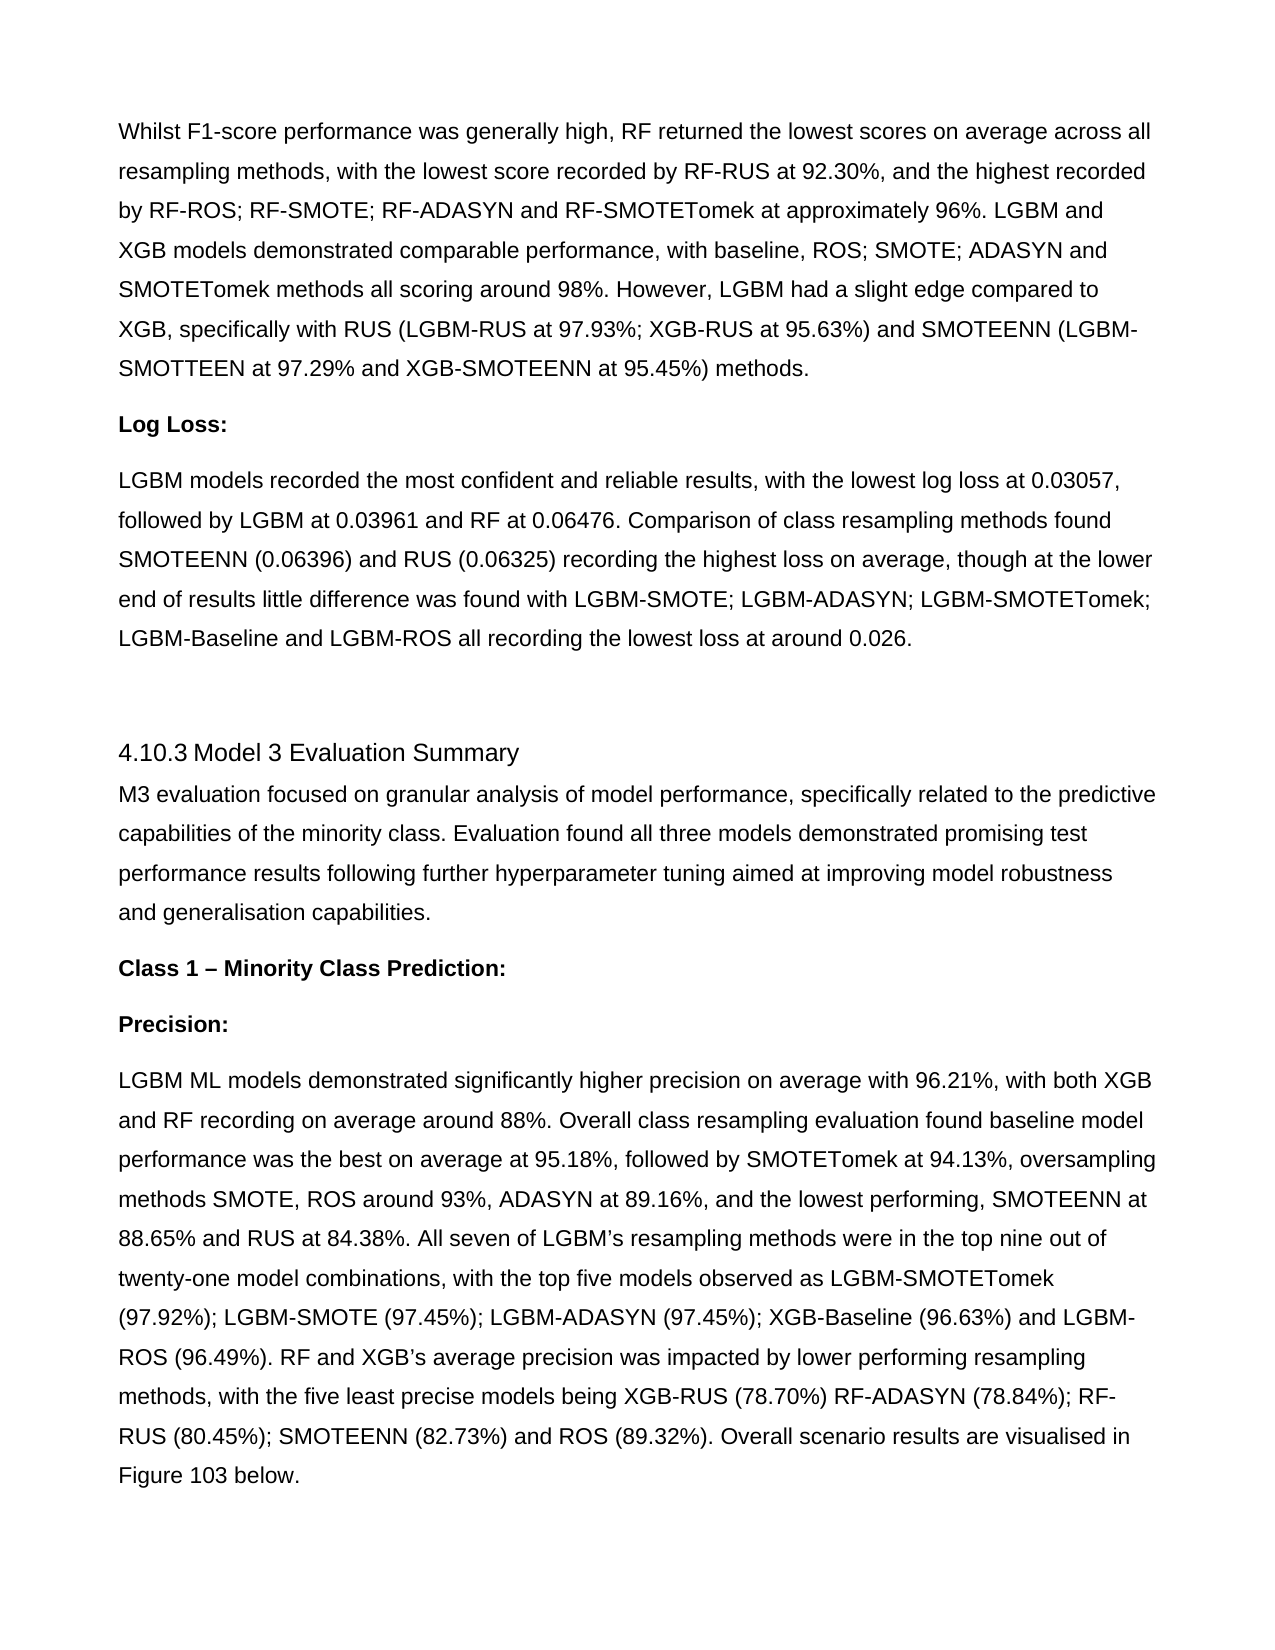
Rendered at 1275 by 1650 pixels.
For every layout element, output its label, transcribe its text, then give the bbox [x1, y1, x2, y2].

subtitle Model 3 Evaluation Summary [118, 737, 1157, 766]
text Class 1 – Minority Class Prediction: [118, 955, 1157, 982]
text LGBM models recorded the most confident and reliable results, with the lowest log loss at 0.03057, followed by LGBM at 0.03961 and RF at 0.06476. Comparison of class resampling methods found SMOTEENN (0.06396) and RUS (0.06325) recording the highest loss on average, though at the lower end of results little difference was found with LGBM-SMOTE; LGBM-ADASYN; LGBM-SMOTETomek; LGBM-Baseline and LGBM-ROS all recording the lowest loss at around 0.026. [118, 467, 1157, 652]
text Whilst F1-score performance was generally high, RF returned the lowest scores on average across all resampling methods, with the lowest score recorded by RF-RUS at 92.30%, and the highest recorded by RF-ROS; RF-SMOTE; RF-ADASYN and RF-SMOTETomek at approximately 96%. LGBM and XGB models demonstrated comparable performance, with baseline, ROS; SMOTE; ADASYN and SMOTETomek methods all scoring around 98%. However, LGBM had a slight edge compared to XGB, specifically with RUS (LGBM-RUS at 97.93%; XGB-RUS at 95.63%) and SMOTEENN (LGBM-SMOTTEEN at 97.29% and XGB-SMOTEENN at 95.45%) methods. [118, 118, 1157, 381]
text LGBM ML models demonstrated significantly higher precision on average with 96.21%, with both XGB and RF recording on average around 88%. Overall class resampling evaluation found baseline model performance was the best on average at 95.18%, followed by SMOTETomek at 94.13%, oversampling methods SMOTE, ROS around 93%, ADASYN at 89.16%, and the lowest performing, SMOTEENN at 88.65% and RUS at 84.38%. All seven of LGBM’s resampling methods were in the top nine out of twenty-one model combinations, with the top five models observed as LGBM-SMOTETomek (97.92%); LGBM-SMOTE (97.45%); LGBM-ADASYN (97.45%); XGB-Baseline (96.63%) and LGBM-ROS (96.49%). RF and XGB’s average precision was impacted by lower performing resampling methods, with the five least precise models being XGB-RUS (78.70%) RF-ADASYN (78.84%); RF-RUS (80.45%); SMOTEENN (82.73%) and ROS (89.32%). Overall scenario results are visualised in Figure 103 below. [118, 1067, 1157, 1489]
text Log Loss: [118, 411, 1157, 437]
text Precision: [118, 1011, 1157, 1038]
text M3 evaluation focused on granular analysis of model performance, specifically related to the predictive capabilities of the minority class. Evaluation found all three models demonstrated promising test performance results following further hyperparameter tuning aimed at improving model robustness and generalisation capabilities. [118, 781, 1157, 925]
